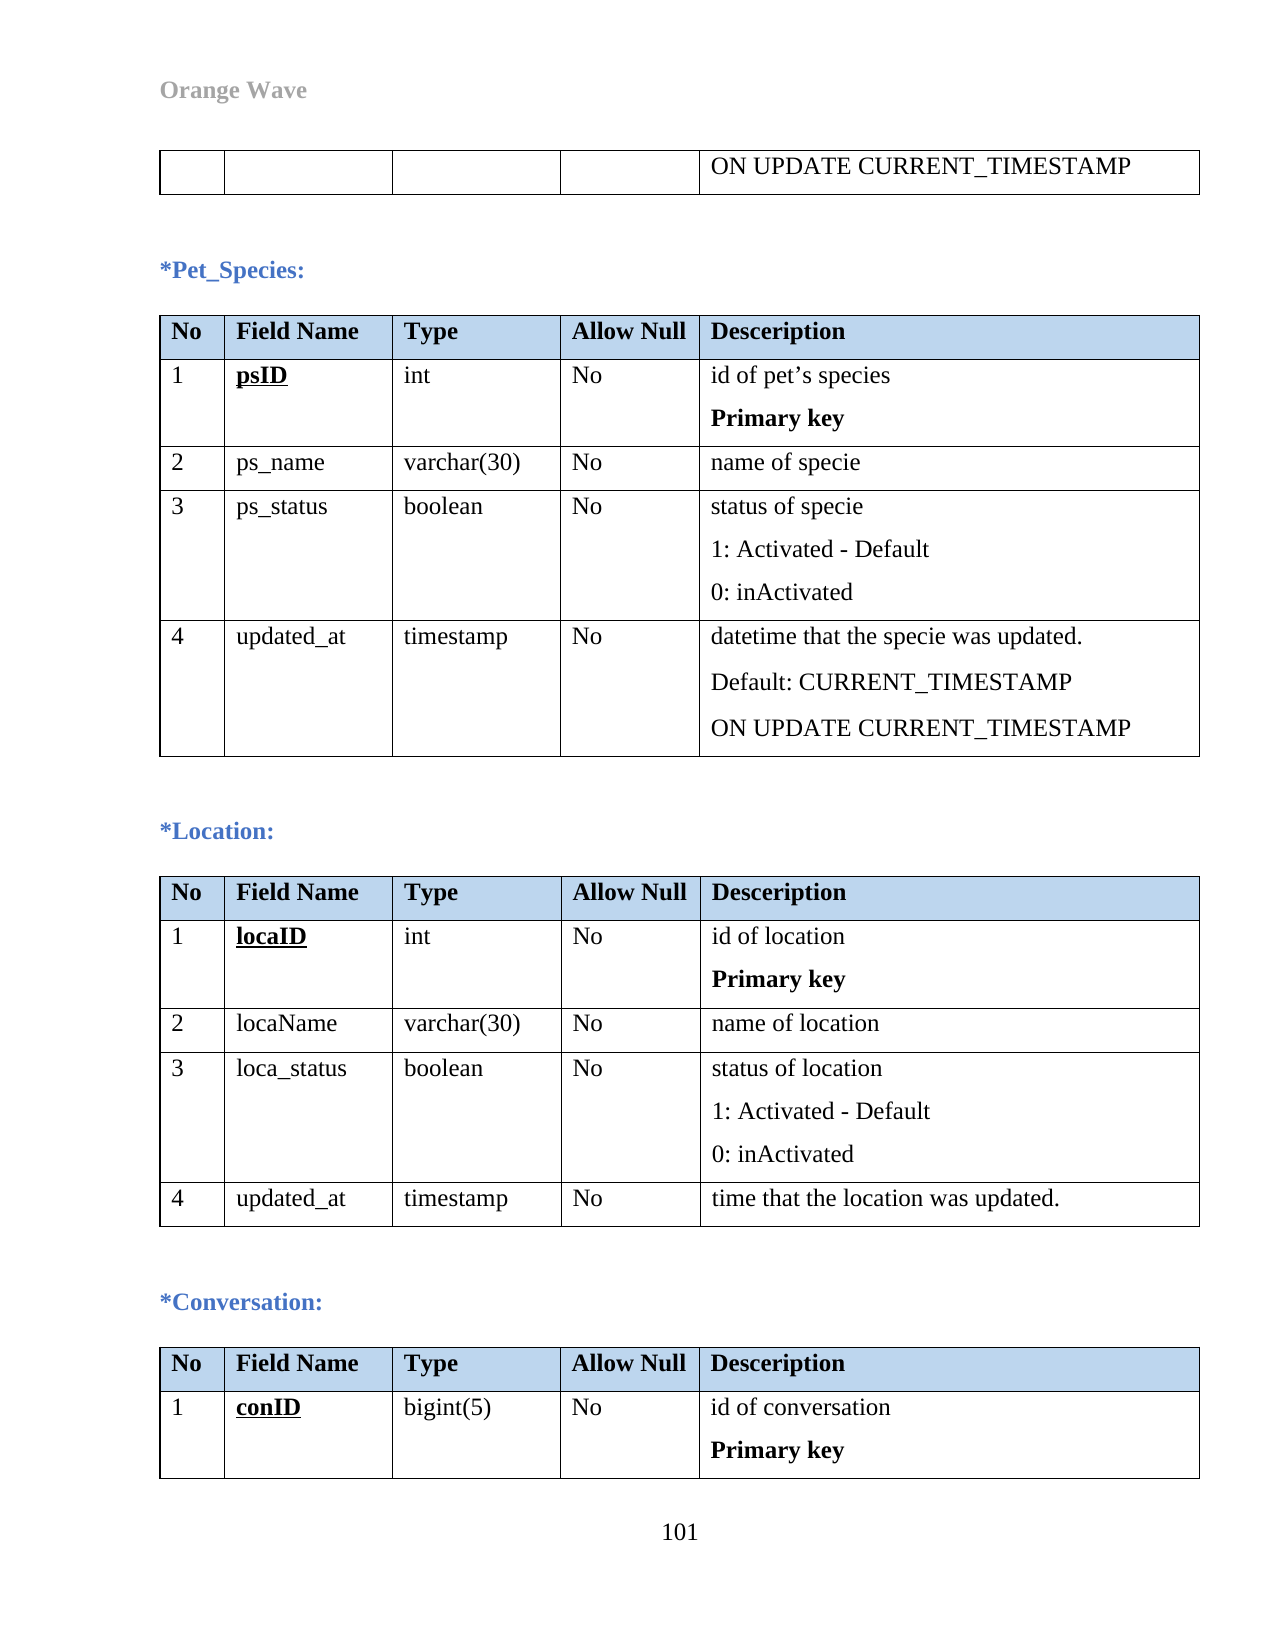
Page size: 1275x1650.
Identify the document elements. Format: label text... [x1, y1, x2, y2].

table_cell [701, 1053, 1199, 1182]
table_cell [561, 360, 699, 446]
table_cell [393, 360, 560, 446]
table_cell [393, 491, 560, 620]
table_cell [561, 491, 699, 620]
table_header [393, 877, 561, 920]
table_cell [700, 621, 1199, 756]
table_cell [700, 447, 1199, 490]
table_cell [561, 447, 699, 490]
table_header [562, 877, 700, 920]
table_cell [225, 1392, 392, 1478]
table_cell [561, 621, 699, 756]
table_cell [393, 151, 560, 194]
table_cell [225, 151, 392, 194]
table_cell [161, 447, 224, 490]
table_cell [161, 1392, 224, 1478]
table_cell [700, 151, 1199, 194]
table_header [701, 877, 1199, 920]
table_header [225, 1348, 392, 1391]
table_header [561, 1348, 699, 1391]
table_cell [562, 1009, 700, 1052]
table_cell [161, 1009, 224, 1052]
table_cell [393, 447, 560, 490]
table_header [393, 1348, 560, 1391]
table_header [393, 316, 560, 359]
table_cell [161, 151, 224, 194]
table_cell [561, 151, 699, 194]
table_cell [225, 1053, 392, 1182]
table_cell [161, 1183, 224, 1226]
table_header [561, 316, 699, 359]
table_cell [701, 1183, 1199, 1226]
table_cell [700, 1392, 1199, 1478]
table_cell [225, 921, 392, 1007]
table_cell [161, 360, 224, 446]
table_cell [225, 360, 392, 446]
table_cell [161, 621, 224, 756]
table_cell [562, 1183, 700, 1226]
text *Location: [159, 816, 1200, 845]
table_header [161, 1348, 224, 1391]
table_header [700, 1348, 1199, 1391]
text *Pet_Species: [159, 255, 1200, 284]
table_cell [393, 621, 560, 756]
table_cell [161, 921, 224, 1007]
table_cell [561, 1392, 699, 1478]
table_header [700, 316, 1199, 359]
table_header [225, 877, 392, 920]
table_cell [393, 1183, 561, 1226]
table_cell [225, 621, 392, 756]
text *Conversation: [159, 1287, 1200, 1316]
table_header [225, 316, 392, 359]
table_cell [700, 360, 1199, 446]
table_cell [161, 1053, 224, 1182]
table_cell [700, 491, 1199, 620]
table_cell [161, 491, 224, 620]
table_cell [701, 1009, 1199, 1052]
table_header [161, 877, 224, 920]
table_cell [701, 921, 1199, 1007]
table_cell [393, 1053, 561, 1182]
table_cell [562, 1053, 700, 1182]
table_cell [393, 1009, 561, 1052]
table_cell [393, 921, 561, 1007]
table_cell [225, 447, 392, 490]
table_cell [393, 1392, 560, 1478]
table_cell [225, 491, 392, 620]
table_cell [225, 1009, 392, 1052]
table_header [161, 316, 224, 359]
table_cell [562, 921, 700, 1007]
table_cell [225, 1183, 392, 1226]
